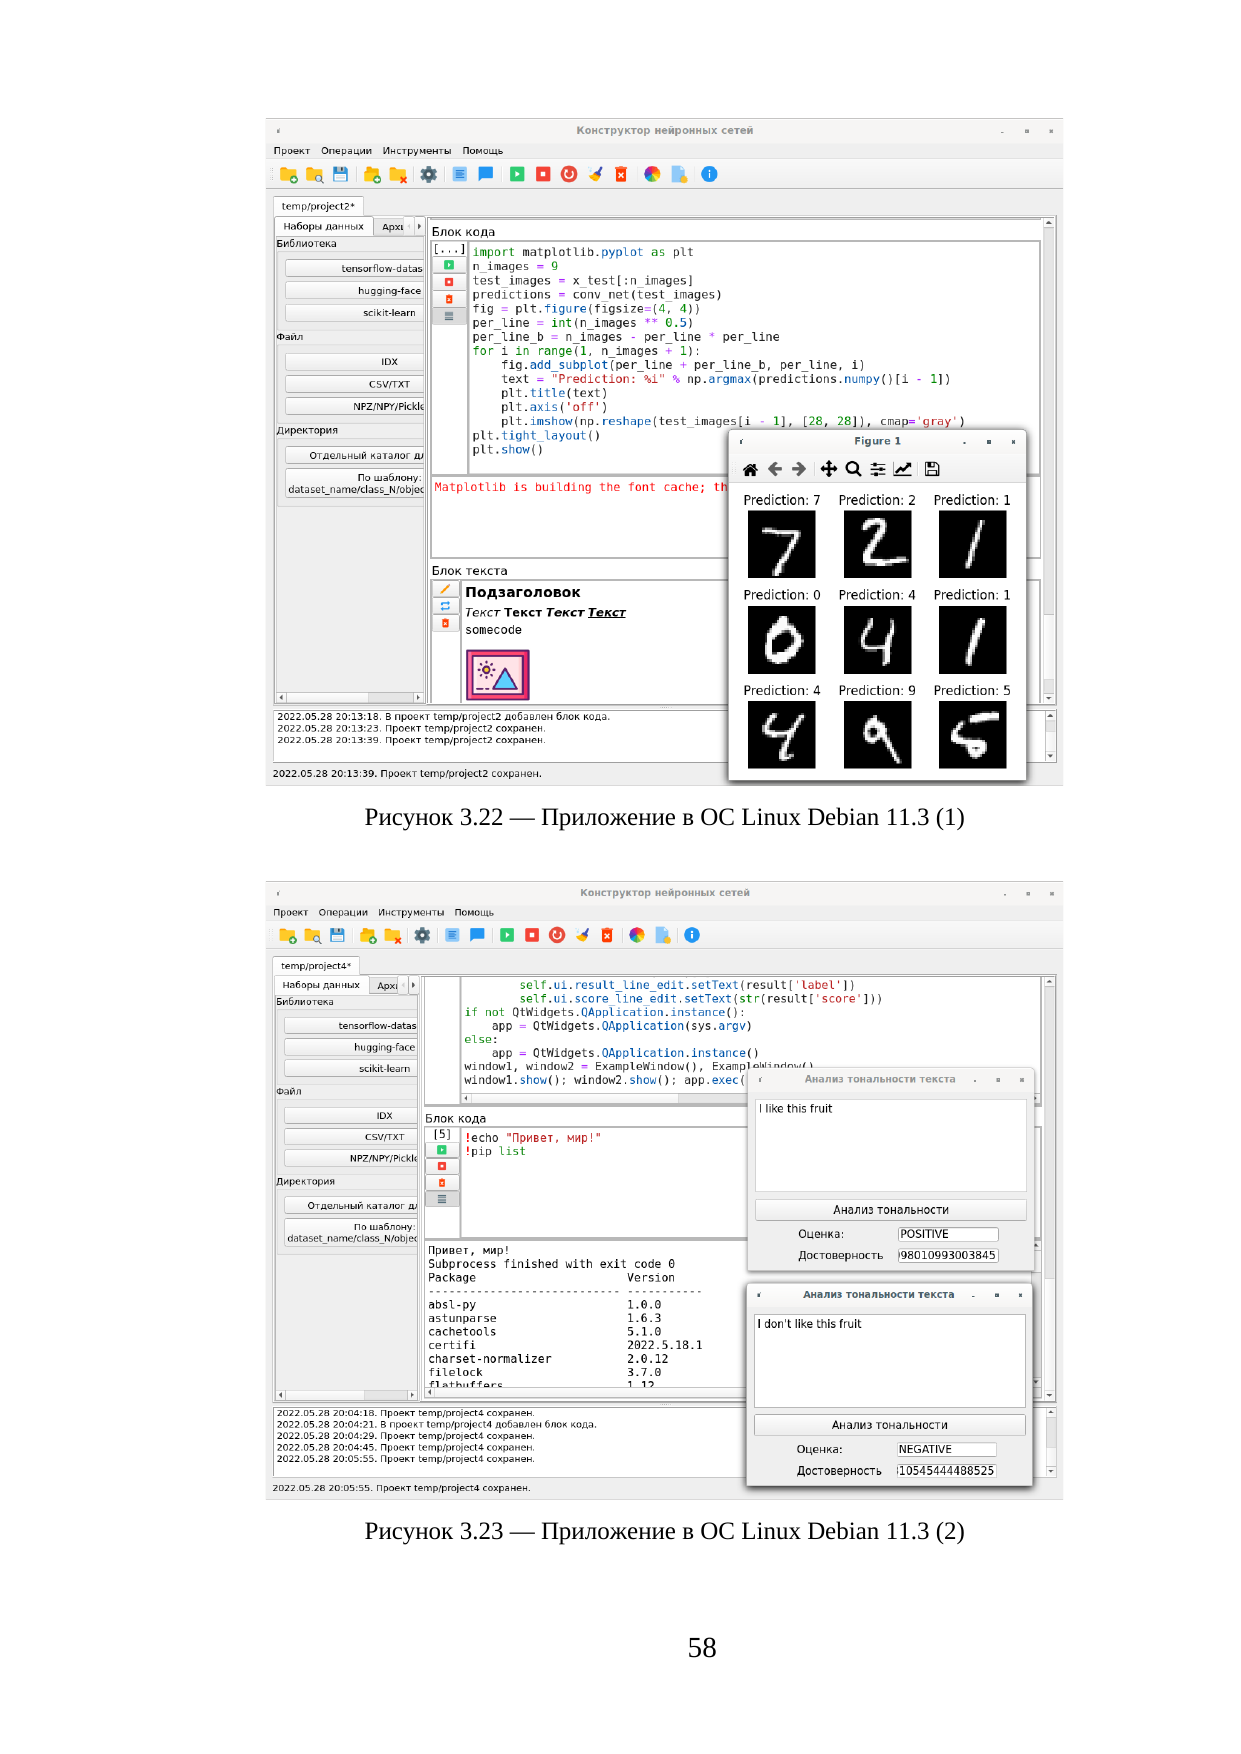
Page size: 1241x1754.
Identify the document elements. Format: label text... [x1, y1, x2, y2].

picture [265, 881, 1064, 1500]
picture [265, 118, 1064, 786]
